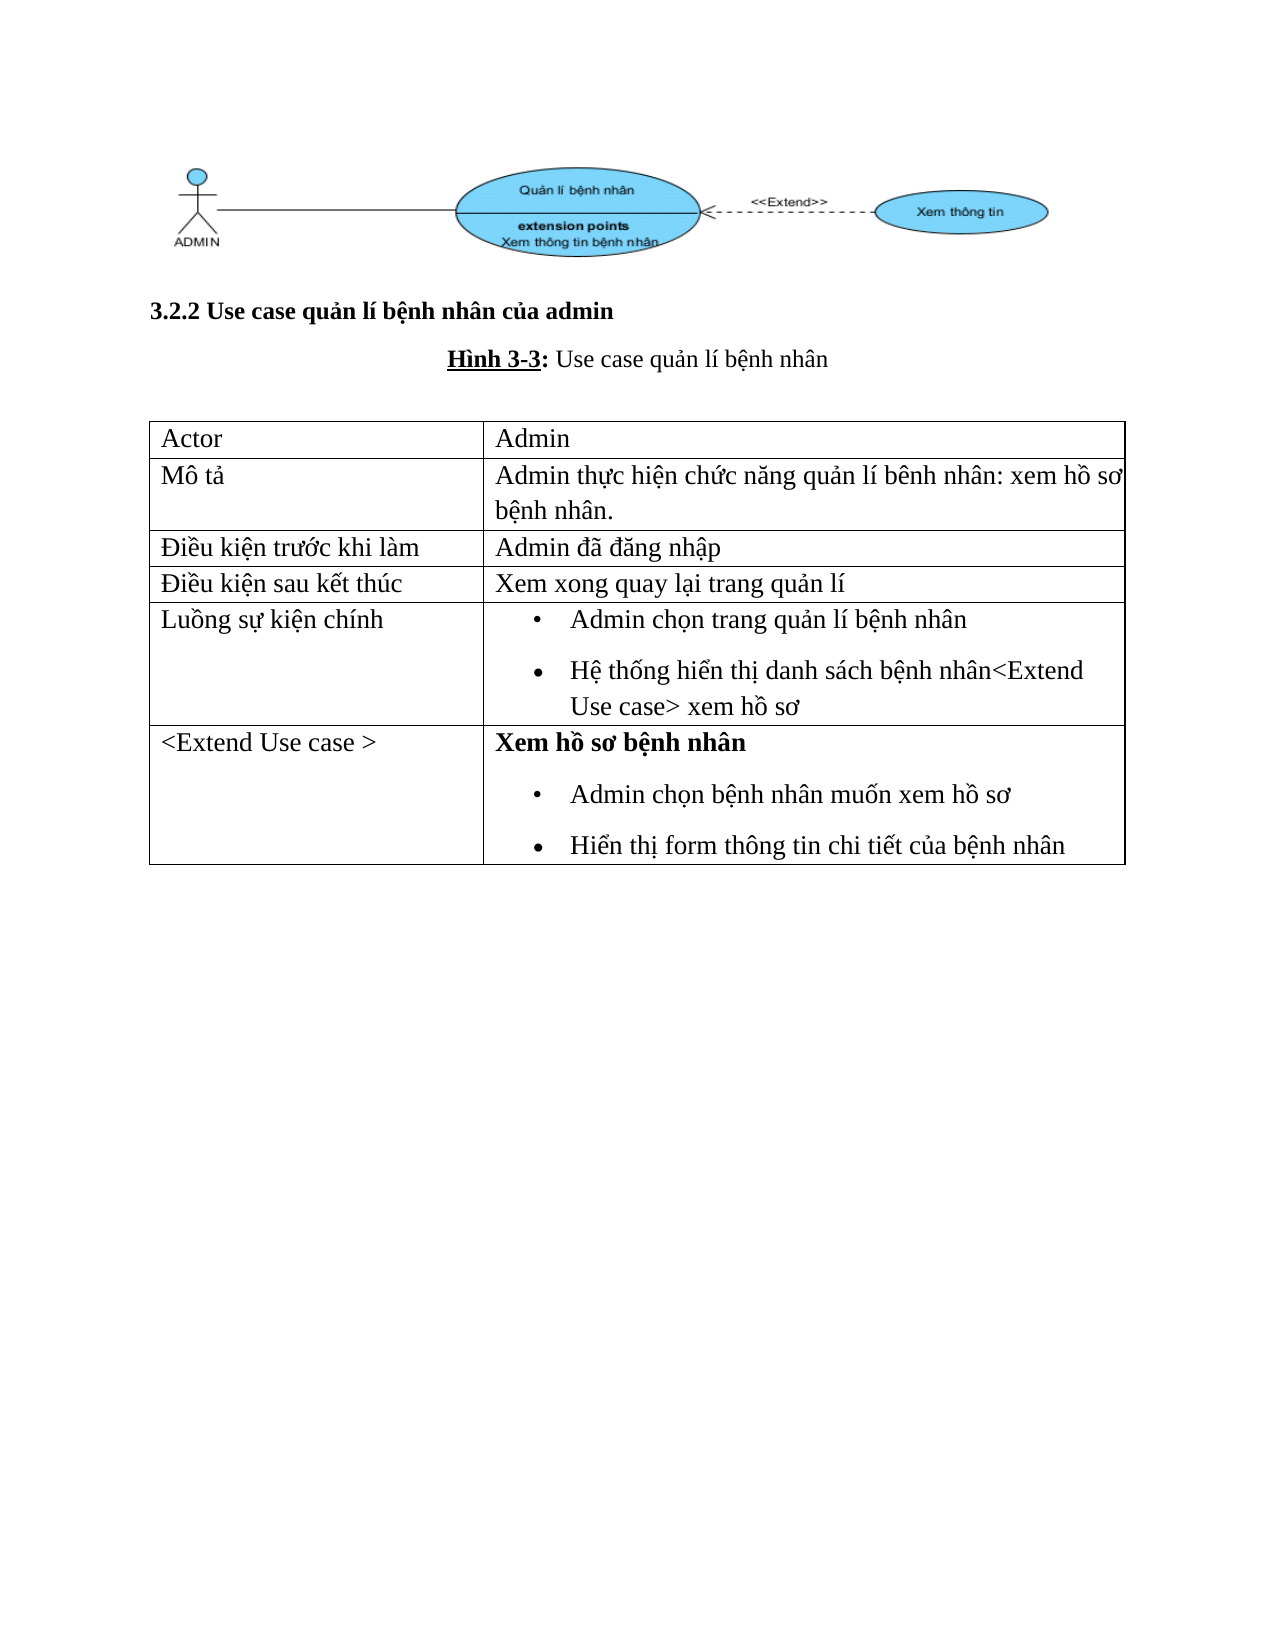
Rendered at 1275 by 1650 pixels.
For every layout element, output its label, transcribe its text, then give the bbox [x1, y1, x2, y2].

table_cell Admin thực hiện chức năng quản lí bênh nhân: xem hồ sơ bệnh nhân. [484, 459, 1124, 529]
table_cell Mô tả [150, 459, 483, 529]
table_header Actor [150, 422, 483, 457]
table_cell Điều kiện trước khi làm [150, 531, 483, 566]
table_cell Admin đã đăng nhập [484, 531, 1124, 566]
table_header Admin [484, 422, 1124, 457]
table_cell Điều kiện sau kết thúc [150, 567, 483, 602]
table_cell Xem hồ sơ bệnh nhân Admin chọn bệnh nhân muốn xem hồ sơ Hiển thị form thông tin chi tiết của bệnh nhân [484, 726, 1124, 864]
table_cell Luồng sự kiện chính [150, 603, 483, 725]
table_cell <Extend Use case > [150, 726, 483, 864]
picture [150, 150, 1087, 296]
table_cell Admin chọn trang quản lí bệnh nhân Hệ thống hiển thị danh sách bệnh nhân<Extend Use case> xem hồ sơ [484, 603, 1124, 725]
text Hình 3-3: Use case quản lí bệnh nhân [150, 344, 1125, 373]
table_cell Xem xong quay lại trang quản lí [484, 567, 1124, 602]
